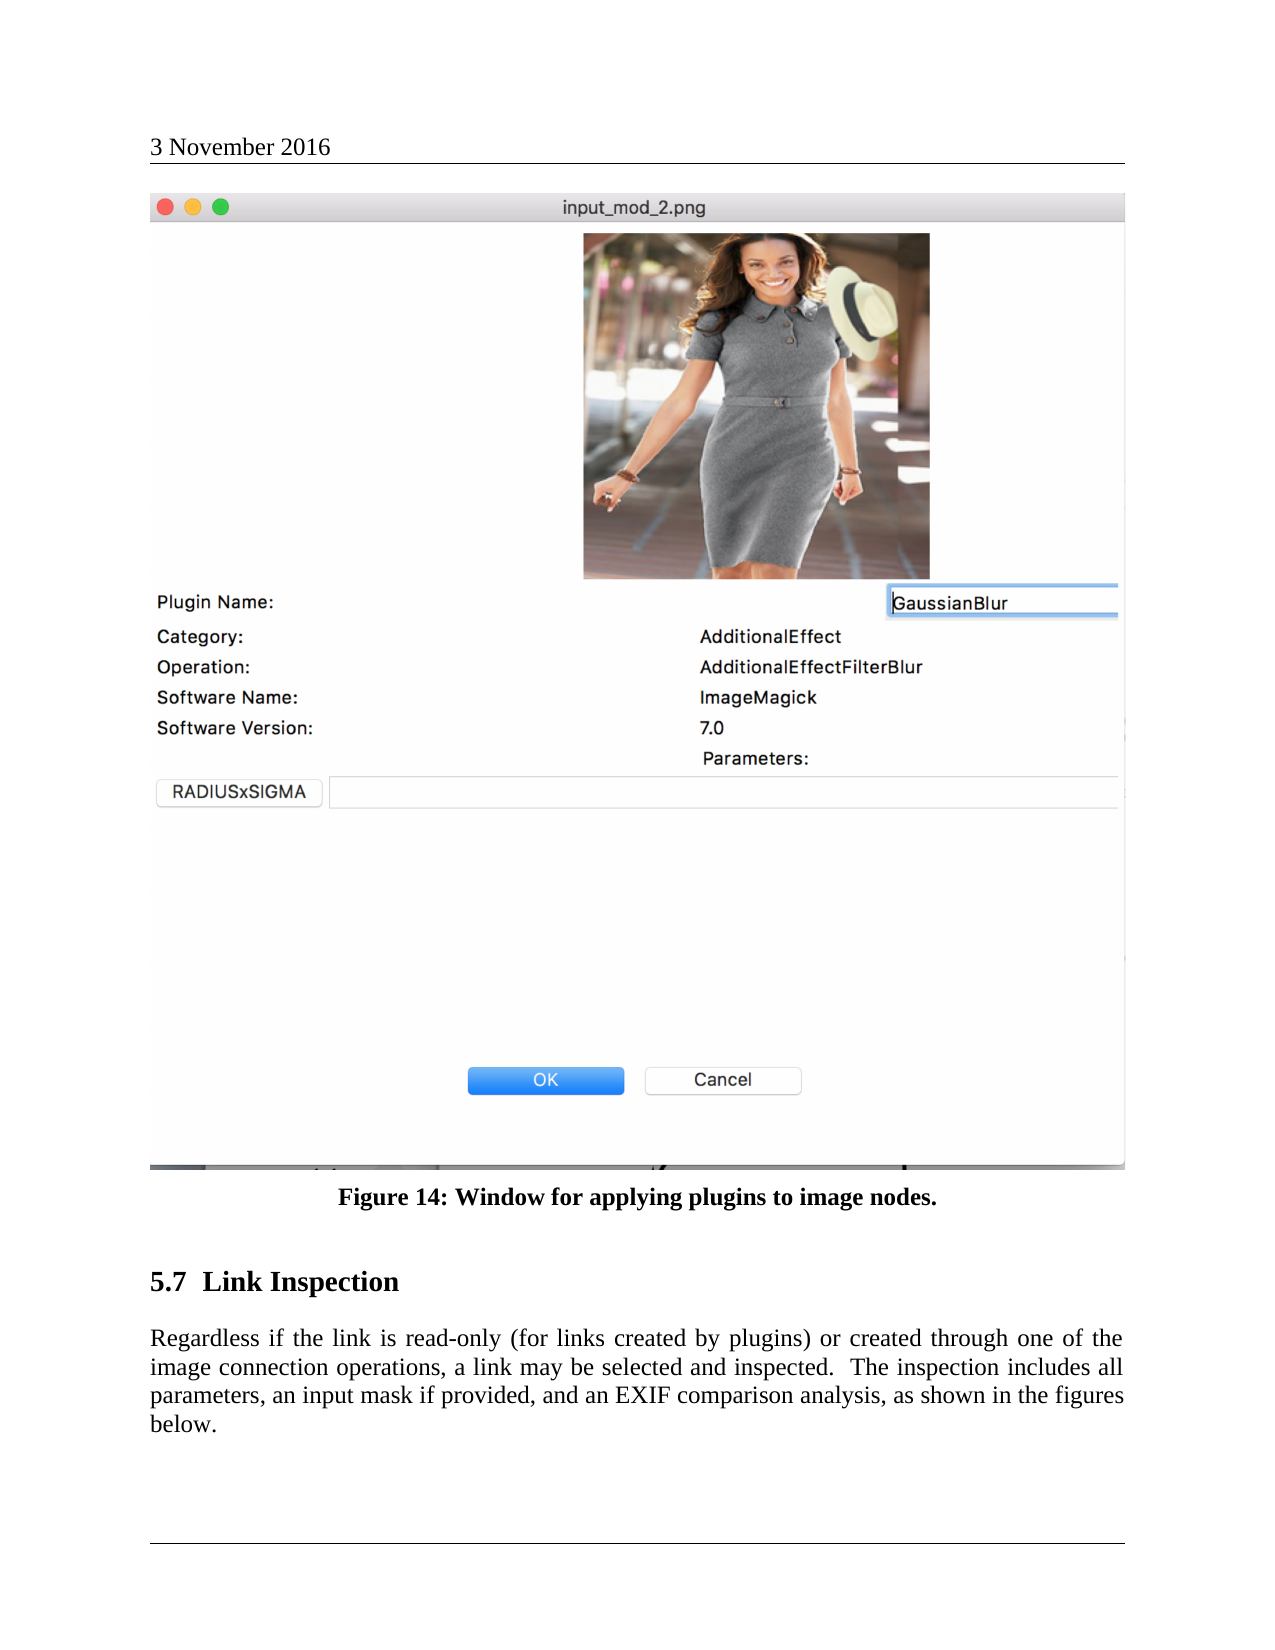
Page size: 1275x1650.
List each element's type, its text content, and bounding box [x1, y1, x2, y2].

picture [150, 193, 1125, 1170]
text Figure 14: Window for applying plugins to image nodes. [150, 1182, 1125, 1211]
subtitle Link Inspection [150, 1264, 1125, 1298]
text Regardless if the link is read-only (for links created by plugins) or created through one of the image connection operations, a link may be selected and inspected. The inspection includes all parameters, an input mask if provided, and an EXIF comparison analysis, as shown in the figures below. [150, 1323, 1125, 1438]
